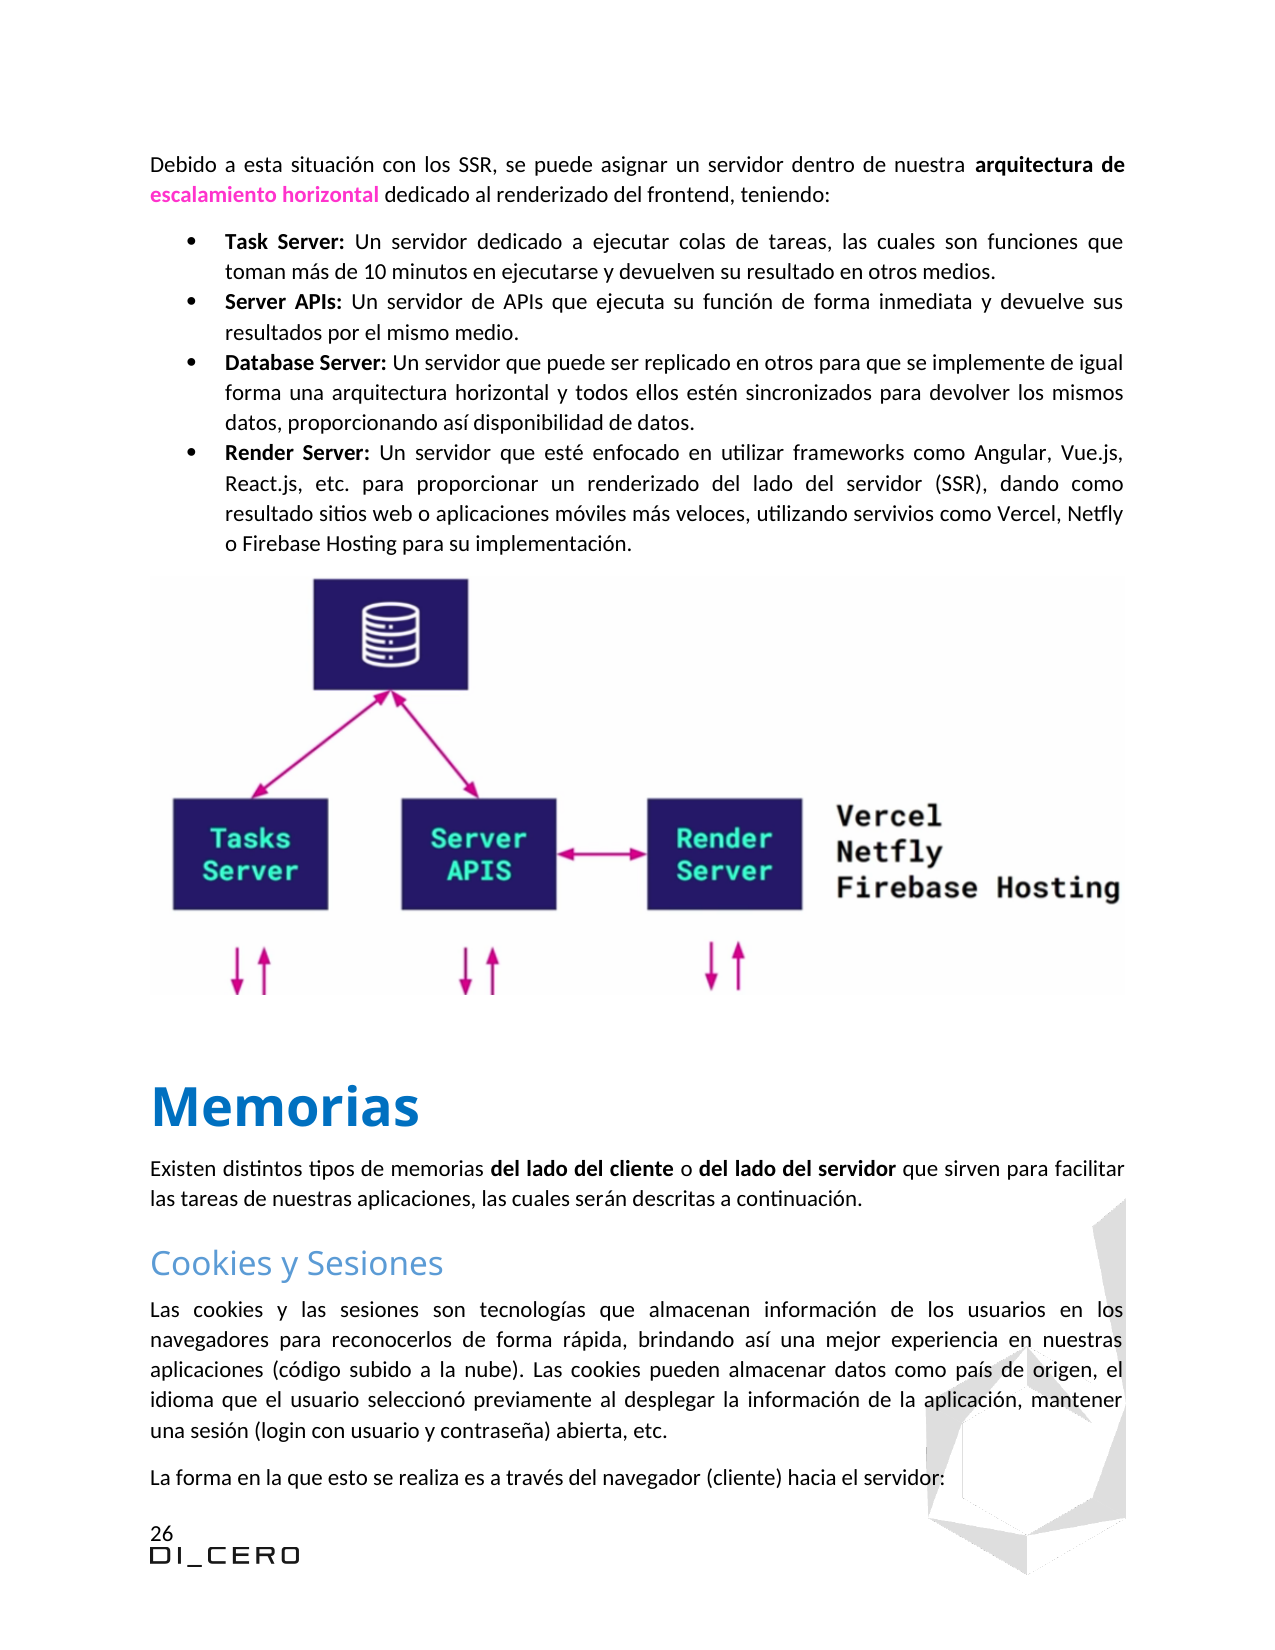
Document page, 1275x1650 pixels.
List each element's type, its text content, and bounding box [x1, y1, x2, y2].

subtitle Memorias [150, 1068, 1125, 1142]
list Server APIs: Un servidor de APIs que ejecuta su función de forma inmediata y devuelve sus resultados por el mismo medio. [187, 287, 1125, 346]
text Debido a esta situación con los SSR, se puede asignar un servidor dentro de nuestra arquitectura de escalamiento horizontal dedicado al renderizado del frontend, teniendo: [150, 150, 1125, 208]
list Render Server: Un servidor que esté enfocado en utilizar frameworks como Angular, Vue.js, React.js, etc. para proporcionar un renderizado del lado del servidor (SSR), dando como resultado sitios web o aplicaciones móviles más veloces, utilizando servivios como Vercel, Netfly o Firebase Hosting para su implementación. [187, 438, 1125, 557]
subtitle Cookies y Sesiones [150, 1240, 1125, 1285]
list Task Server: Un servidor dedicado a ejecutar colas de tareas, las cuales son funciones que toman más de 10 minutos en ejecutarse y devuelven su resultado en otros medios. [187, 227, 1125, 285]
picture [925, 1198, 1126, 1575]
text Las cookies y las sesiones son tecnologías que almacenan información de los usuarios en los navegadores para reconocerlos de forma rápida, brindando así una mejor experiencia en nuestras aplicaciones (código subido a la nube). Las cookies pueden almacenar datos como país de origen, el idioma que el usuario seleccionó previamente al desplegar la información de la aplicación, mantener una sesión (login con usuario y contraseña) abierta, etc. [150, 1295, 1125, 1444]
picture [150, 576, 1125, 995]
text Existen distintos tipos de memorias del lado del cliente o del lado del servidor que sirven para facilitar las tareas de nuestras aplicaciones, las cuales serán descritas a continuación. [150, 1154, 1125, 1213]
list Database Server: Un servidor que puede ser replicado en otros para que se implemente de igual forma una arquitectura horizontal y todos ellos estén sincronizados para devolver los mismos datos, proporcionando así disponibilidad de datos. [187, 348, 1125, 436]
text La forma en la que esto se realiza es a través del navegador (cliente) hacia el servidor: [150, 1463, 1125, 1491]
picture [150, 1547, 299, 1567]
